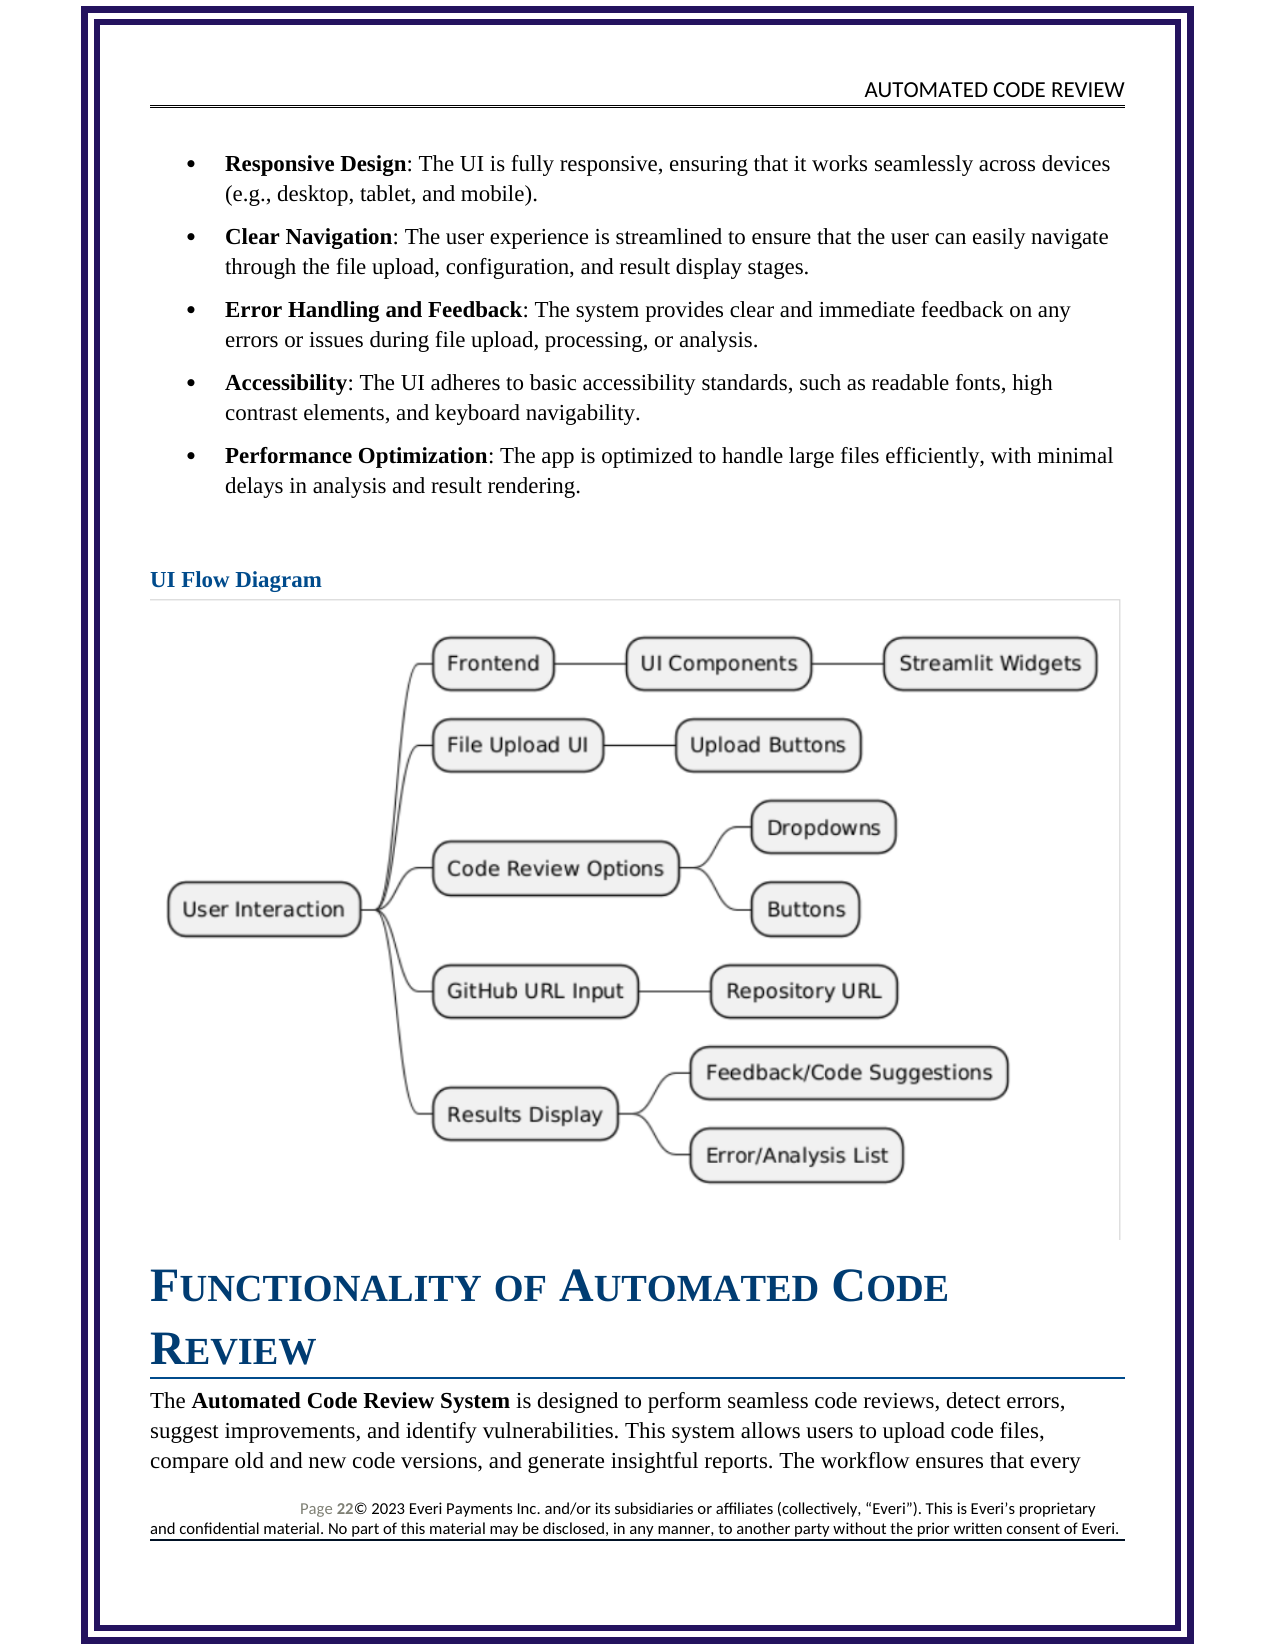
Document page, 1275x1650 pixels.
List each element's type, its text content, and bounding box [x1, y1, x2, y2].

list Clear Navigation: The user experience is streamlined to ensure that the user can easily navigate through the file upload, configuration, and result display stages. [187, 223, 1125, 279]
list Responsive Design: The UI is fully responsive, ensuring that it works seamlessly across devices (e.g., desktop, tablet, and mobile). [187, 150, 1125, 207]
picture [150, 595, 1130, 1240]
list Accessibility: The UI adheres to basic accessibility standards, such as readable fonts, high contrast elements, and keyboard navigability. [187, 369, 1125, 425]
subtitle UI Flow Diagram [150, 566, 1125, 592]
subtitle Functionality of Automated Code Review [150, 1256, 1125, 1377]
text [150, 1387, 1125, 1474]
list Performance Optimization: The app is optimized to handle large files efficiently, with minimal delays in analysis and result rendering. [187, 442, 1125, 498]
list Error Handling and Feedback: The system provides clear and immediate feedback on any errors or issues during file upload, processing, or analysis. [187, 296, 1125, 352]
